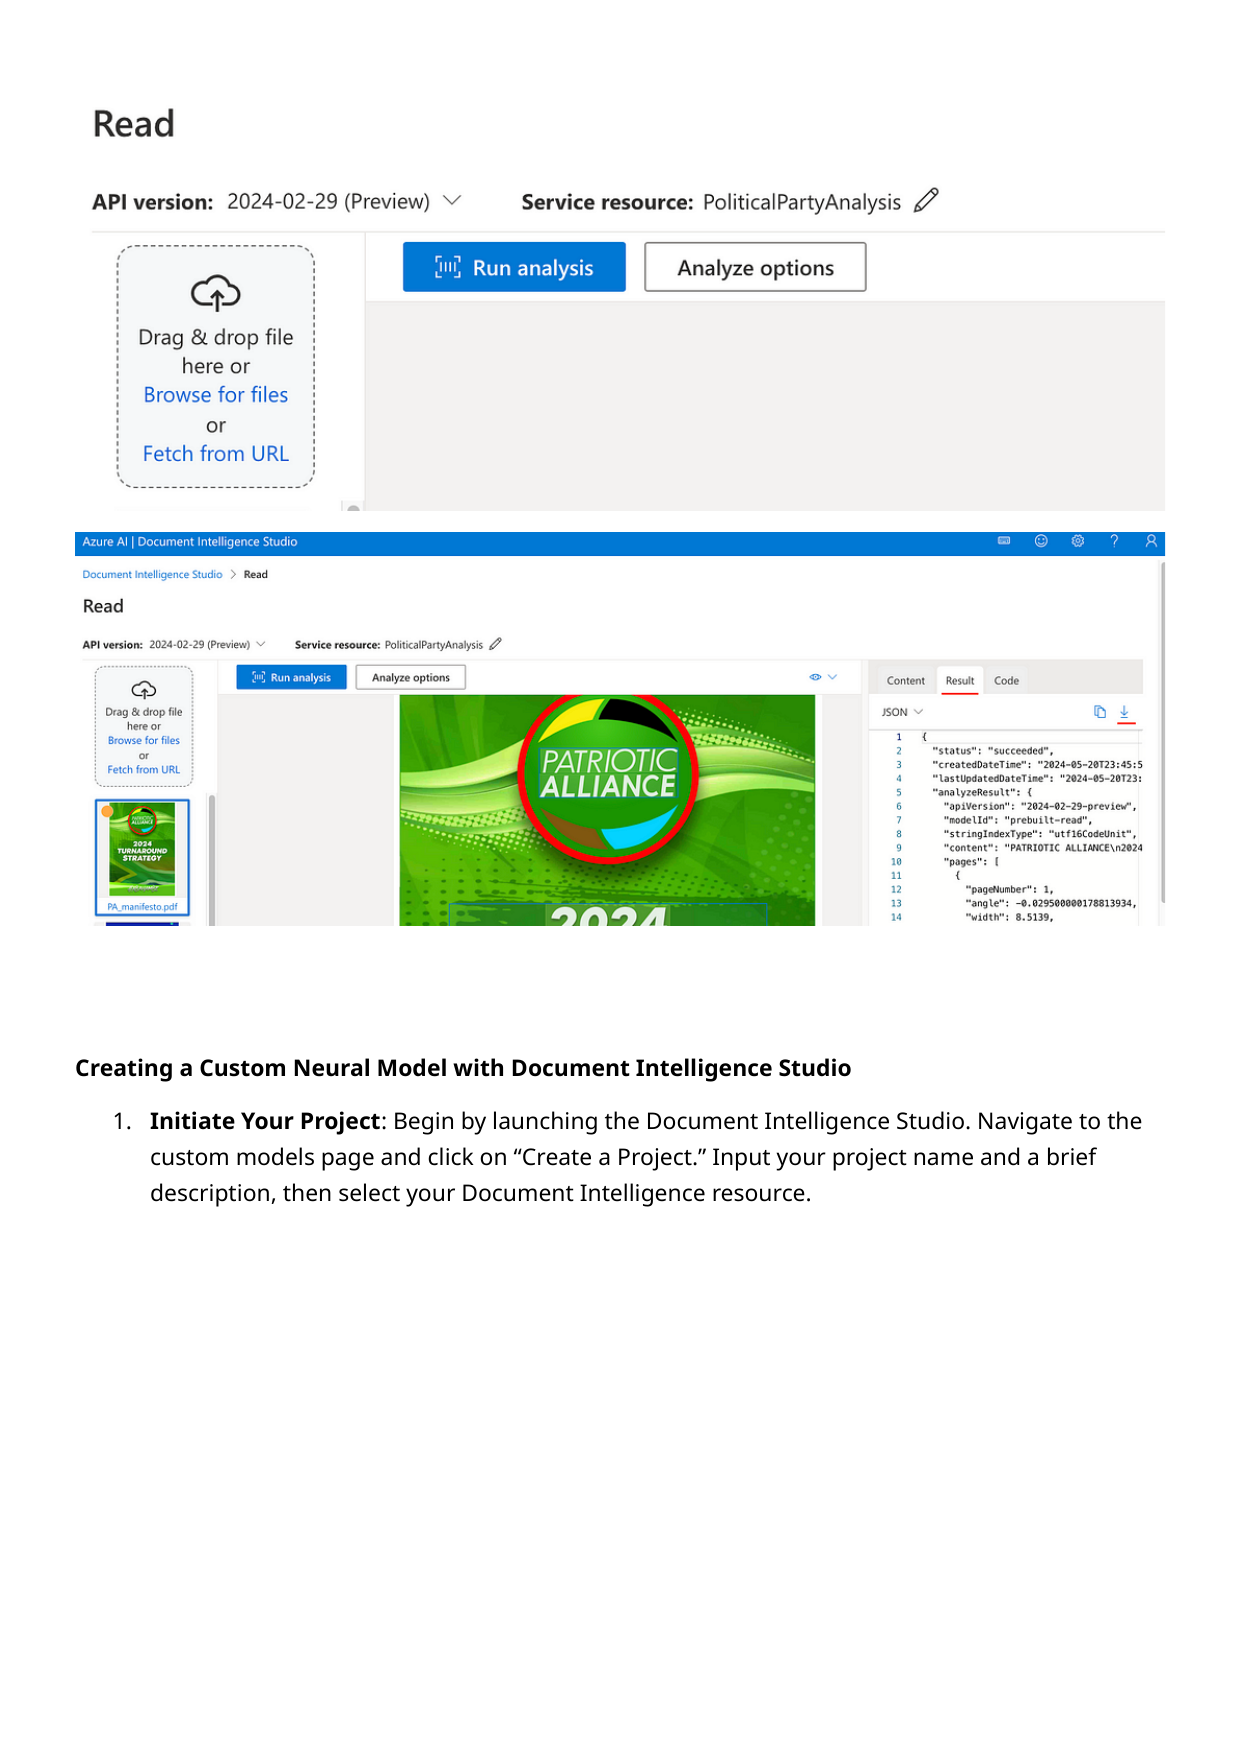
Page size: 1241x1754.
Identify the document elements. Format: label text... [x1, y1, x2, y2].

text Creating a Custom Neural Model with Document Intelligence Studio [75, 1052, 1165, 1083]
picture [75, 532, 1166, 926]
list Initiate Your Project: Begin by launching the Document Intelligence Studio. Navigate to the custom models page and click on “Create a Project.” Input your project name and a brief description, then select your Document Intelligence resource. [112, 1105, 1165, 1208]
picture [75, 75, 1166, 511]
